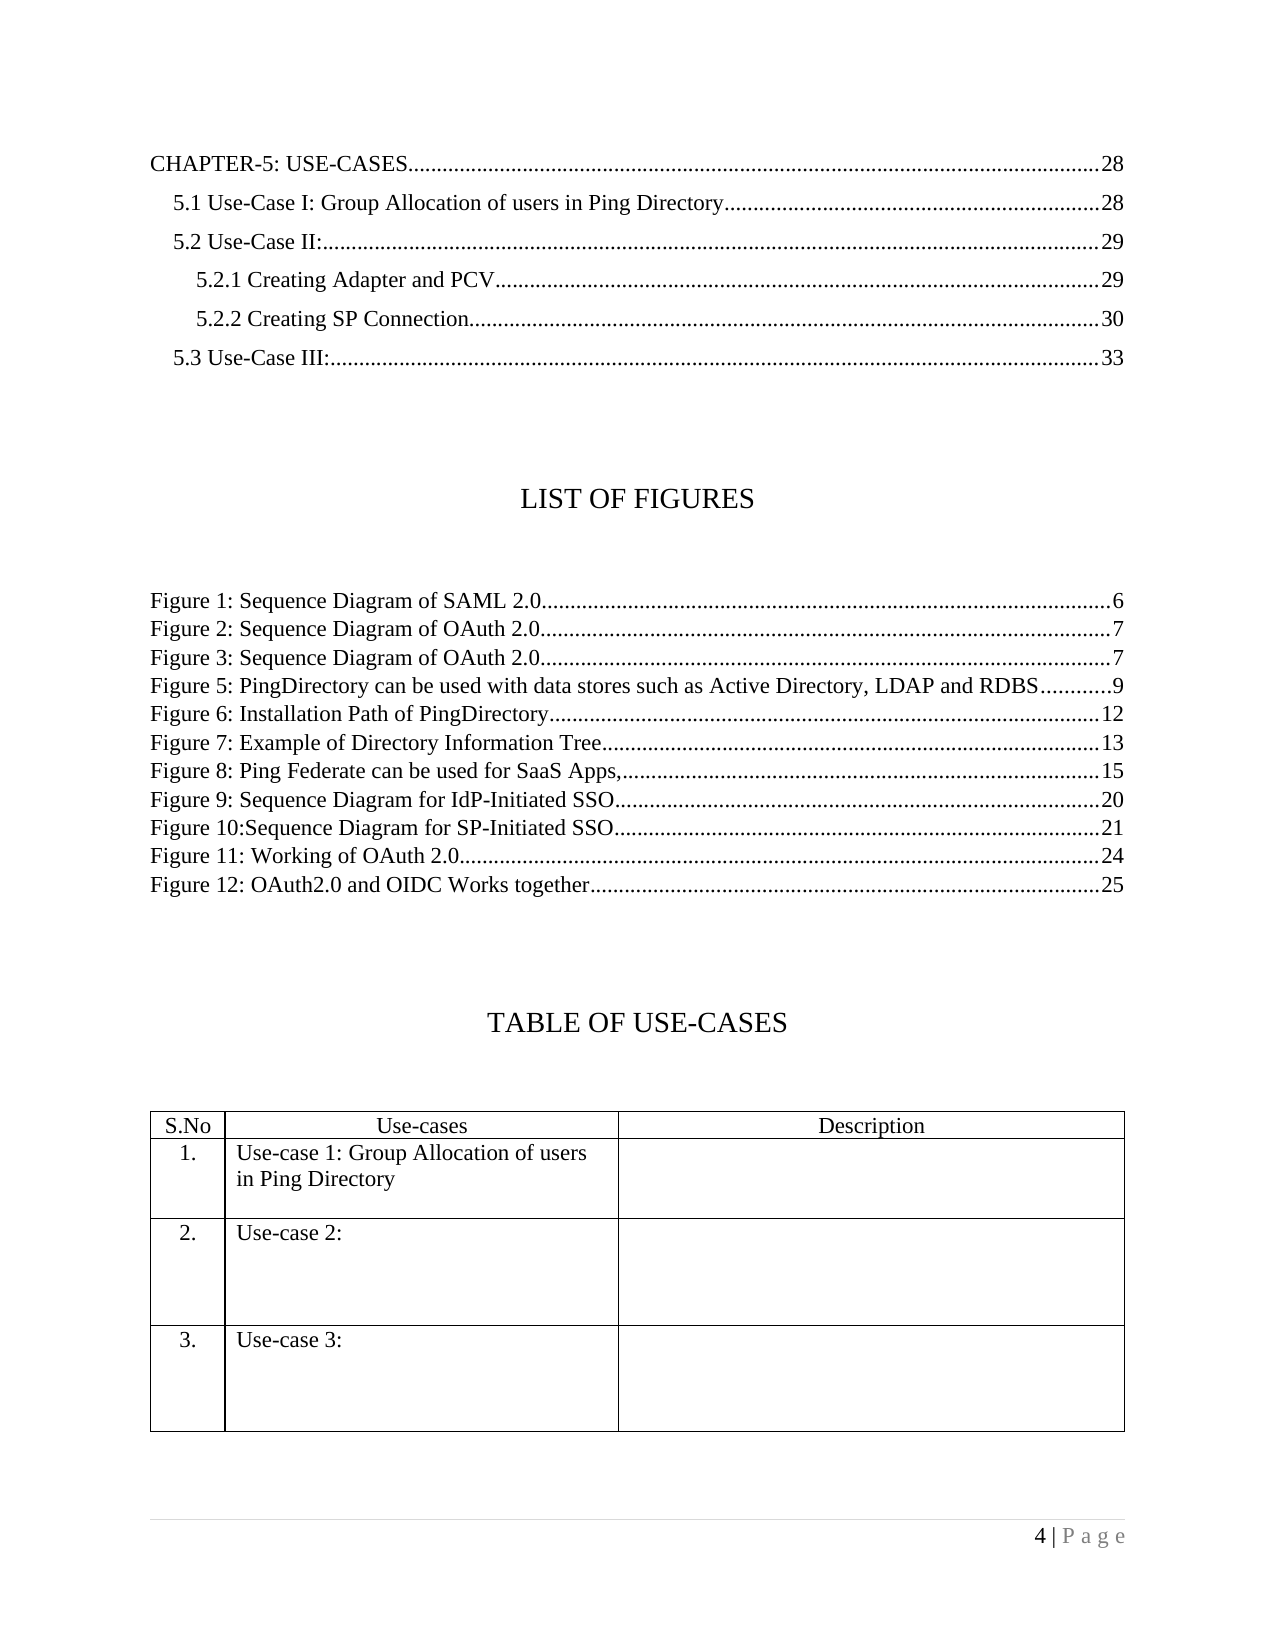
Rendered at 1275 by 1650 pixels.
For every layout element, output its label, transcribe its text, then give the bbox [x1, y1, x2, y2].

text Figure 3: Sequence Diagram of OAuth 2.0 7 [150, 643, 1125, 670]
table_cell Use-case 2: [226, 1219, 618, 1325]
table_header S.No [151, 1112, 224, 1138]
text Figure 10:Sequence Diagram for SP-Initiated SSO 21 [150, 814, 1125, 841]
table_cell [619, 1139, 1124, 1218]
text Figure 8: Ping Federate can be used for SaaS Apps, 15 [150, 757, 1125, 784]
text Figure 12: OAuth2.0 and OIDC Works together 25 [150, 871, 1125, 897]
text Figure 1: Sequence Diagram of SAML 2.0 6 [150, 587, 1125, 613]
text Figure 6: Installation Path of PingDirectory 12 [150, 700, 1125, 727]
text Figure 2: Sequence Diagram of OAuth 2.0 7 [150, 615, 1125, 641]
table_cell 3. [151, 1326, 224, 1431]
table_cell 2. [151, 1219, 224, 1325]
table_header Description [619, 1112, 1124, 1138]
table_cell [619, 1219, 1124, 1325]
text LIST OF FIGURES [150, 481, 1125, 514]
table_cell Use-case 3: [226, 1326, 618, 1431]
table_cell Use-case 1: Group Allocation of users in Ping Directory [226, 1139, 618, 1218]
table_header Use-cases [226, 1112, 618, 1138]
table_cell [619, 1326, 1124, 1431]
text Figure 11: Working of OAuth 2.0 24 [150, 843, 1125, 869]
text Figure 5: PingDirectory can be used with data stores such as Active Directory, LDAP and RDBS 9 [150, 672, 1125, 698]
text TABLE OF USE-CASES [150, 1005, 1125, 1039]
table_cell 1. [151, 1139, 224, 1218]
text Figure 9: Sequence Diagram for IdP-Initiated SSO 20 [150, 786, 1125, 812]
text Figure 7: Example of Directory Information Tree 13 [150, 729, 1125, 755]
